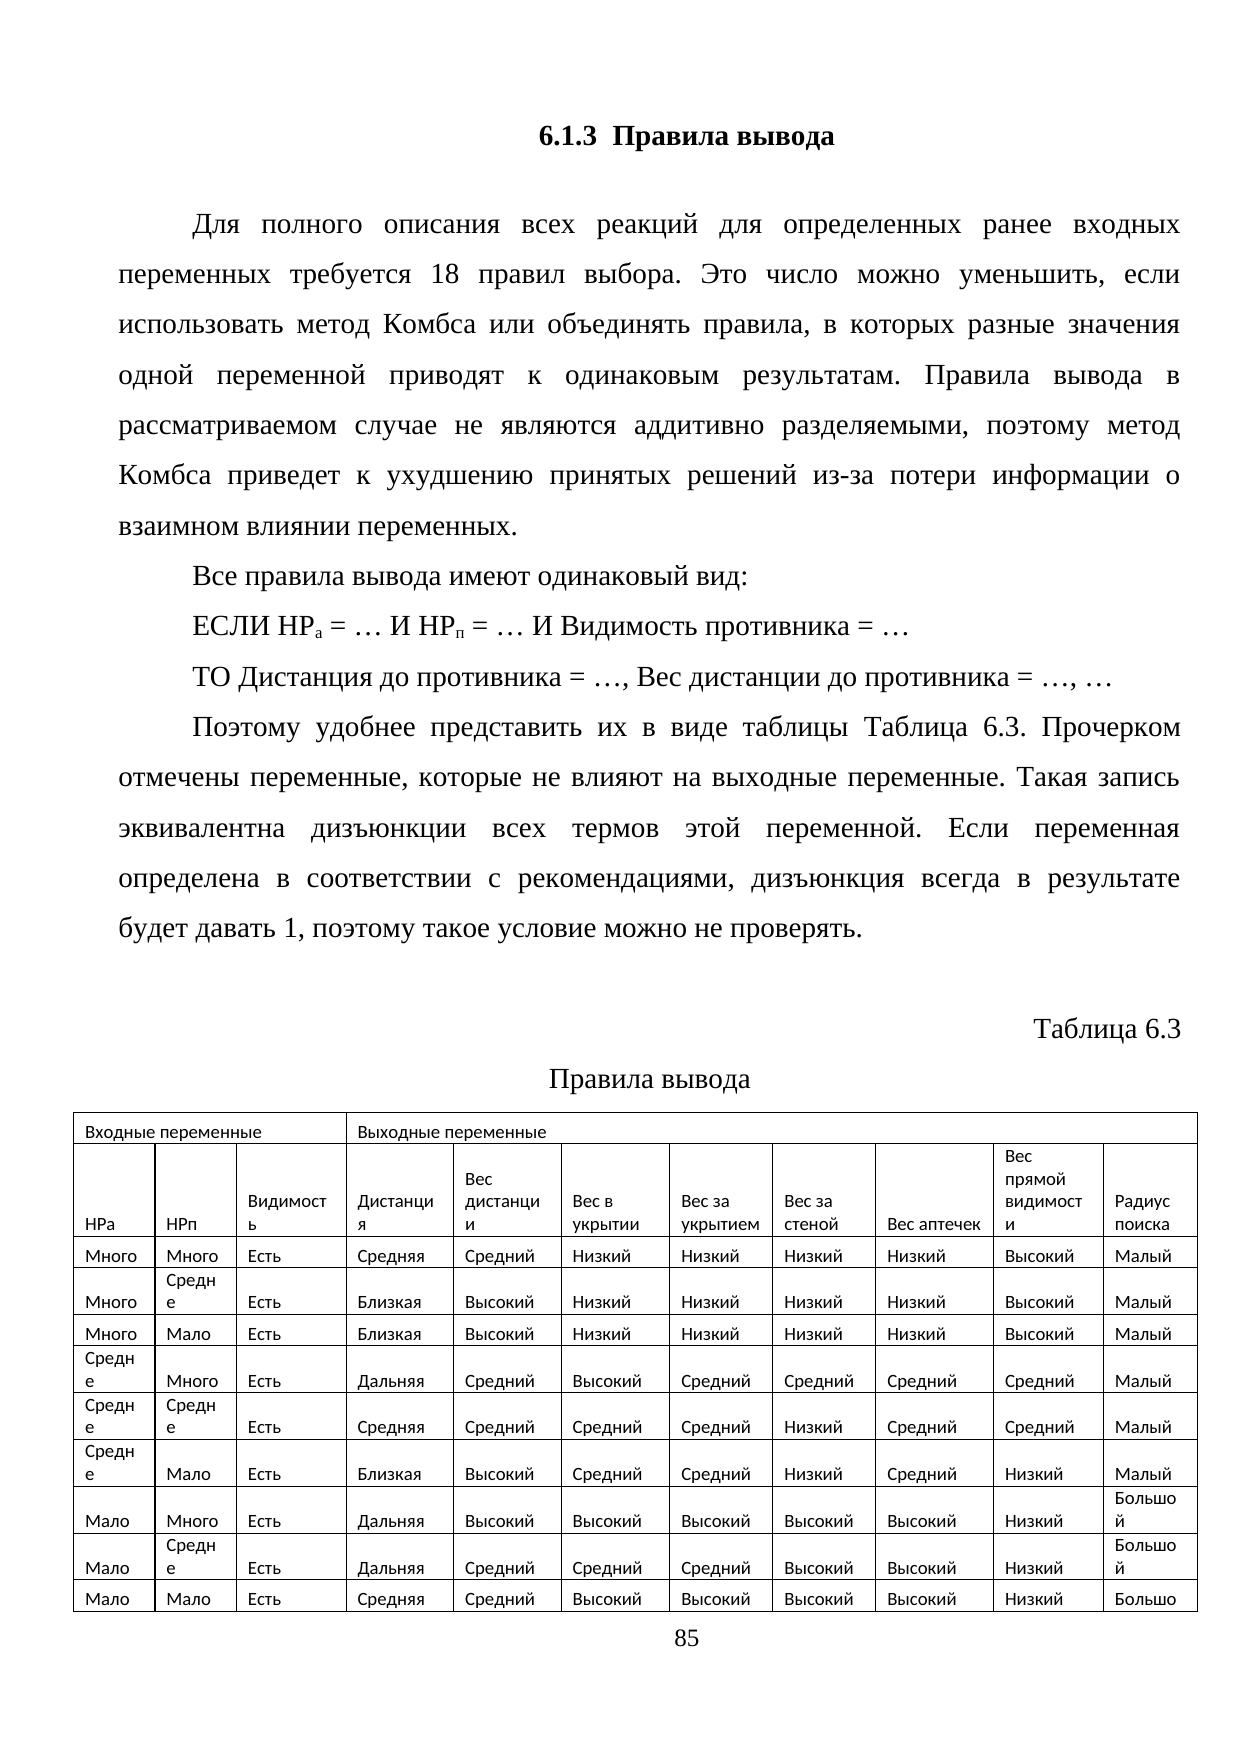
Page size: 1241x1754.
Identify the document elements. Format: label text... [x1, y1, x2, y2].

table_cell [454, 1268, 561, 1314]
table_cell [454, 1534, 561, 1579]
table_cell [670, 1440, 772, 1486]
text Все правила вывода имеют одинаковый вид: [118, 558, 1181, 592]
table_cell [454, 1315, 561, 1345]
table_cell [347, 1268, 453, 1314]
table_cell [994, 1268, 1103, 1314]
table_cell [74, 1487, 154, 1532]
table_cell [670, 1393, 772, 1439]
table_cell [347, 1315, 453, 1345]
subtitle ТО Дистанция до противника = …, Вес дистанции до противника = …, … [192, 659, 1181, 692]
subtitle Правила вывода [118, 118, 1181, 152]
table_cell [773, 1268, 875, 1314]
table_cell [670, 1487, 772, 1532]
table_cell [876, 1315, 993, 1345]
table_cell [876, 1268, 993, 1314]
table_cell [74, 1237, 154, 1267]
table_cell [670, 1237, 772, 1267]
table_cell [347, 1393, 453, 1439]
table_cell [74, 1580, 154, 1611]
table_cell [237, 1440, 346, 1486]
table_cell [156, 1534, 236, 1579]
text Для полного описания всех реакций для определенных ранее входных переменных требуется 18 правил выбора. Это число можно уменьшить, если использовать метод Комбса или объединять правила, в которых разные значения одной переменной приводят к одинаковым результатам. Правила вывода в рассматриваемом случае не являются аддитивно разделяемыми, поэтому метод Комбса приведет к ухудшению принятых решений из-за потери информации о взаимном влиянии переменных. [118, 206, 1181, 541]
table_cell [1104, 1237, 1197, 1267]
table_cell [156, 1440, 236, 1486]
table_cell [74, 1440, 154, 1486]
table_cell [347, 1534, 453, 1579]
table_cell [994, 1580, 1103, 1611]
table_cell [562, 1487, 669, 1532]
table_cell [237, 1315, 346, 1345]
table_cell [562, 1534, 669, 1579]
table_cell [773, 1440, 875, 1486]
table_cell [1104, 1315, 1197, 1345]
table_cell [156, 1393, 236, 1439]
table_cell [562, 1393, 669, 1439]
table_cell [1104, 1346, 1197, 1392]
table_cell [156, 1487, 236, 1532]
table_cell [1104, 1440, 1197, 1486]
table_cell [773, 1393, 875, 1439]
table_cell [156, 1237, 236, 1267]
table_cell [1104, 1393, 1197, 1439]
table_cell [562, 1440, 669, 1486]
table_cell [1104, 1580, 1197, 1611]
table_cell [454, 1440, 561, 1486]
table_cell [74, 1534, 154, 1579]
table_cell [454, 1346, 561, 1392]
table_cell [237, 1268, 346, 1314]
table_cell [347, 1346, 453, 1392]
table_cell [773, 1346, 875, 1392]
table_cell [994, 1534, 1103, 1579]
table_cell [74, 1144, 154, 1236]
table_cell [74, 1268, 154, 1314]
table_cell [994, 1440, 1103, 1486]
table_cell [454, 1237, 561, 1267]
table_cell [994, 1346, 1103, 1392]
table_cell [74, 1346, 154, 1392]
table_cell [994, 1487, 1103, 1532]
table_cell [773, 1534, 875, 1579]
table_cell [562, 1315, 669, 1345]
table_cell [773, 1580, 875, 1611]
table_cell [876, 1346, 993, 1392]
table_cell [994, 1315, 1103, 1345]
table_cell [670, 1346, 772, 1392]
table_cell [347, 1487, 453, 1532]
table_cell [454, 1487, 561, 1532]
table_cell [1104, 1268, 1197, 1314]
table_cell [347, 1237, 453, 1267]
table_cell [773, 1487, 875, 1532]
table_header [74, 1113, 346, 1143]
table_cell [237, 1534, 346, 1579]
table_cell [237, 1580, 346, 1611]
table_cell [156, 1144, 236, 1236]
text Правила вывода [118, 1061, 1181, 1095]
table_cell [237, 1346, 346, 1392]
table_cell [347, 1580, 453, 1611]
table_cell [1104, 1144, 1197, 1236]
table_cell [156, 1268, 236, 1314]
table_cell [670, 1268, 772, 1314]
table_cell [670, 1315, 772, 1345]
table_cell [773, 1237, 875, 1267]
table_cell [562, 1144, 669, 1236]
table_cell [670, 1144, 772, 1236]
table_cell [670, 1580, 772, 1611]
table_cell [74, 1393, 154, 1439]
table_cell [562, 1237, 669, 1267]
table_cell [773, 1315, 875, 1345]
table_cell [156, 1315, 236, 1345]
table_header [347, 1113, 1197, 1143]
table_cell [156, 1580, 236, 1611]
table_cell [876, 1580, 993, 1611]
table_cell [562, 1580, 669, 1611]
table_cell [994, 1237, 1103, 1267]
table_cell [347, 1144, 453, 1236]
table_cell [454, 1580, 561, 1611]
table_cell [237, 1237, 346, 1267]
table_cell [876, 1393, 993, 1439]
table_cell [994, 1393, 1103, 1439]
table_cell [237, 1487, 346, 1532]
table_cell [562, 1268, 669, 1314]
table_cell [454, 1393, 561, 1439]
text ЕСЛИ HPа = … И HPп = … И Видимость противника = … [118, 608, 1181, 642]
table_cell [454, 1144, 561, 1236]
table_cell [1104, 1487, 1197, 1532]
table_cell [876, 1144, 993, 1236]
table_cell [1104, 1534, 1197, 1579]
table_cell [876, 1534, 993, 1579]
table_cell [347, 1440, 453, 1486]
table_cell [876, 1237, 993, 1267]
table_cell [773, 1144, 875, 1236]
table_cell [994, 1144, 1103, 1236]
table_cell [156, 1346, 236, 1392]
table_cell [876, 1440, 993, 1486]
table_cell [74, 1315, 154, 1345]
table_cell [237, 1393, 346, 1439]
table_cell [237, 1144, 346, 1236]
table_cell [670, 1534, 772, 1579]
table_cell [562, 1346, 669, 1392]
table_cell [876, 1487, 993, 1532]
